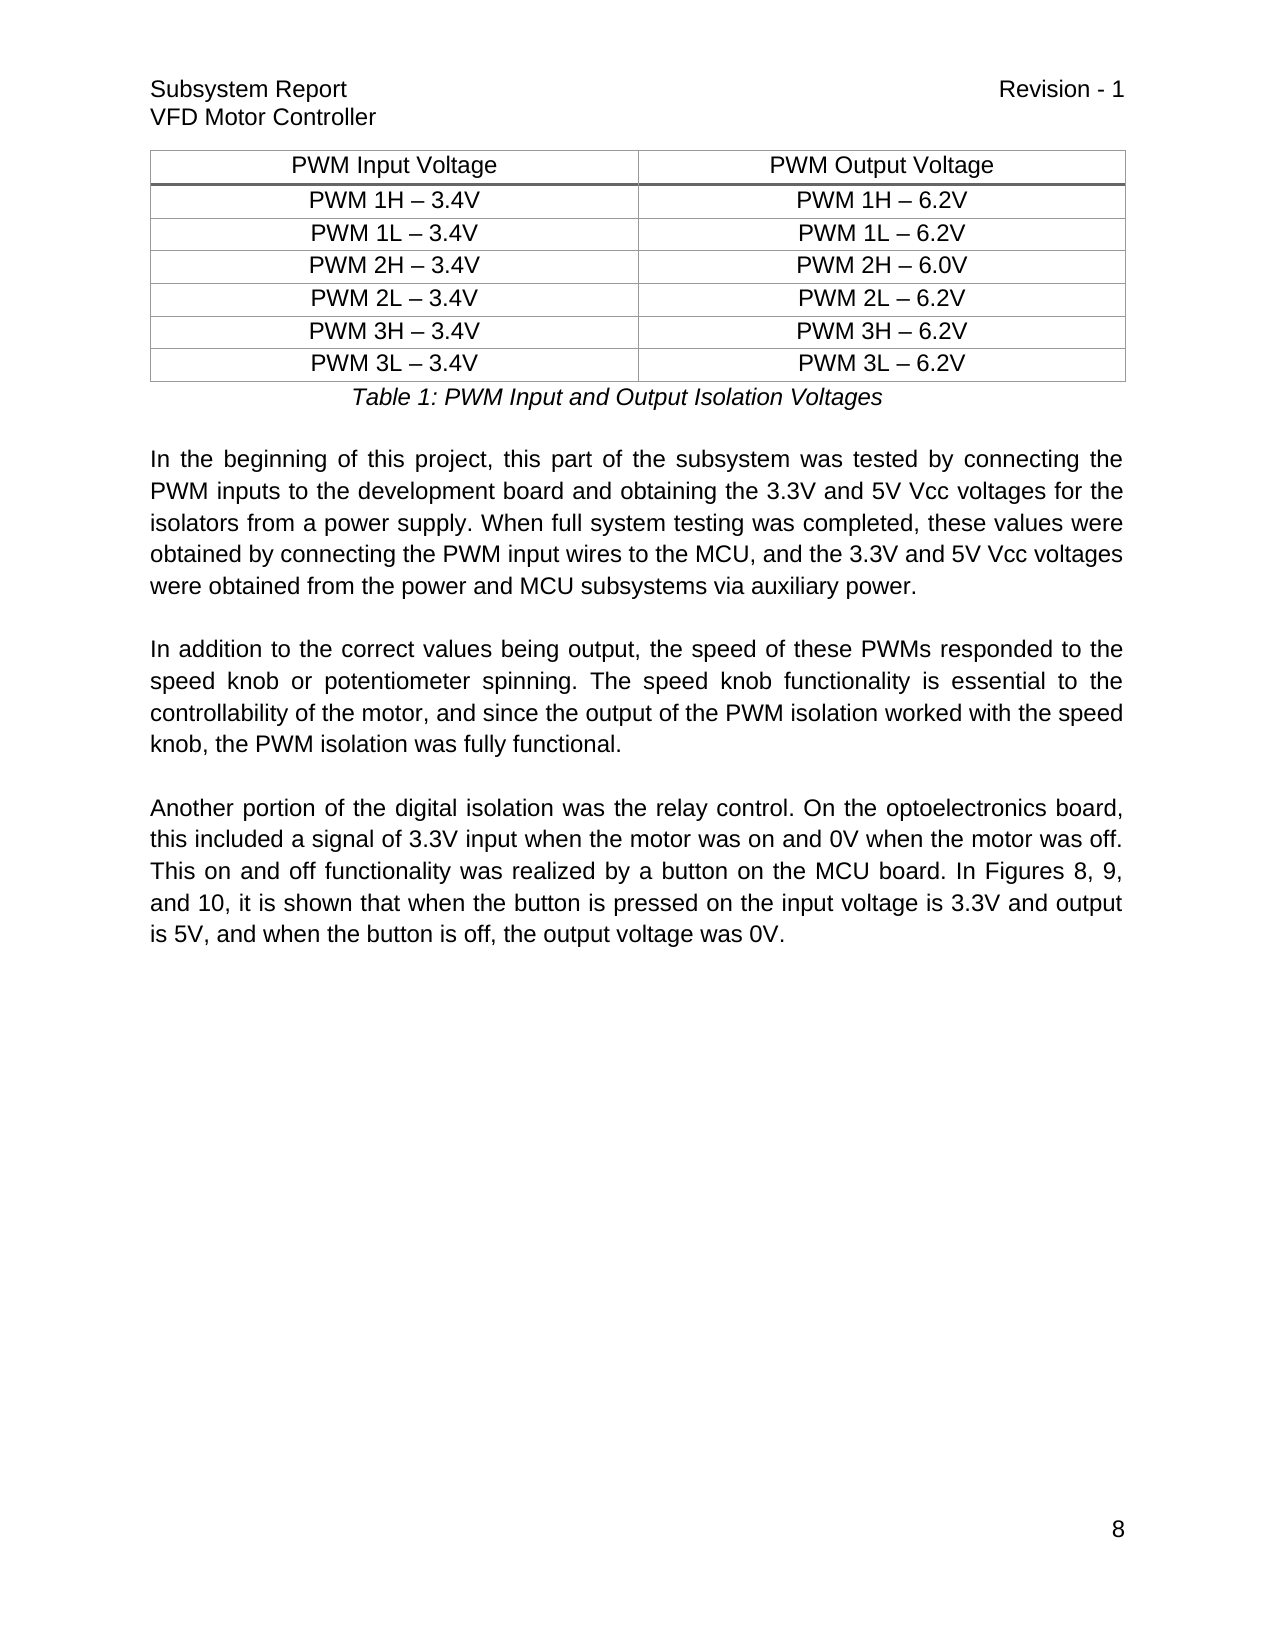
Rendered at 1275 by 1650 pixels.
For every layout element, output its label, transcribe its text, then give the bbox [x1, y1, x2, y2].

table_cell PWM 2H – 3.4V [151, 251, 638, 283]
table_cell PWM 3L – 6.2V [639, 349, 1125, 381]
table_header PWM Input Voltage [151, 151, 638, 183]
table_cell PWM 1H – 3.4V [151, 186, 638, 217]
table_cell PWM 1H – 6.2V [639, 186, 1125, 217]
table_cell PWM 3L – 3.4V [151, 349, 638, 381]
text In the beginning of this project, this part of the subsystem was tested by connecting the PWM inputs to the development board and obtaining the 3.3V and 5V Vcc voltages for the isolators from a power supply. When full system testing was completed, these values were obtained by connecting the PWM input wires to the MCU, and the 3.3V and 5V Vcc voltages were obtained from the power and MCU subsystems via auxiliary power. [150, 445, 1125, 600]
table_cell PWM 1L – 6.2V [639, 219, 1125, 250]
table_cell PWM 3H – 6.2V [639, 317, 1125, 348]
text Table 1: PWM Input and Output Isolation Voltages [351, 383, 1031, 411]
table_cell PWM 3H – 3.4V [151, 317, 638, 348]
table_header PWM Output Voltage [639, 151, 1125, 183]
table_cell PWM 2L – 3.4V [151, 284, 638, 316]
table_cell PWM 2H – 6.0V [639, 251, 1125, 283]
text Another portion of the digital isolation was the relay control. On the optoelectronics board, this included a signal of 3.3V input when the motor was on and 0V when the motor was off. This on and off functionality was realized by a button on the MCU board. In Figures 8, 9, and 10, it is shown that when the button is pressed on the input voltage is 3.3V and output is 5V, and when the button is off, the output voltage was 0V. [150, 794, 1125, 948]
table_cell PWM 2L – 6.2V [639, 284, 1125, 316]
text In addition to the correct values being output, the speed of these PWMs responded to the speed knob or potentiometer spinning. The speed knob functionality is essential to the controllability of the motor, and since the output of the PWM isolation worked with the speed knob, the PWM isolation was fully functional. [150, 635, 1125, 758]
table_cell PWM 1L – 3.4V [151, 219, 638, 250]
